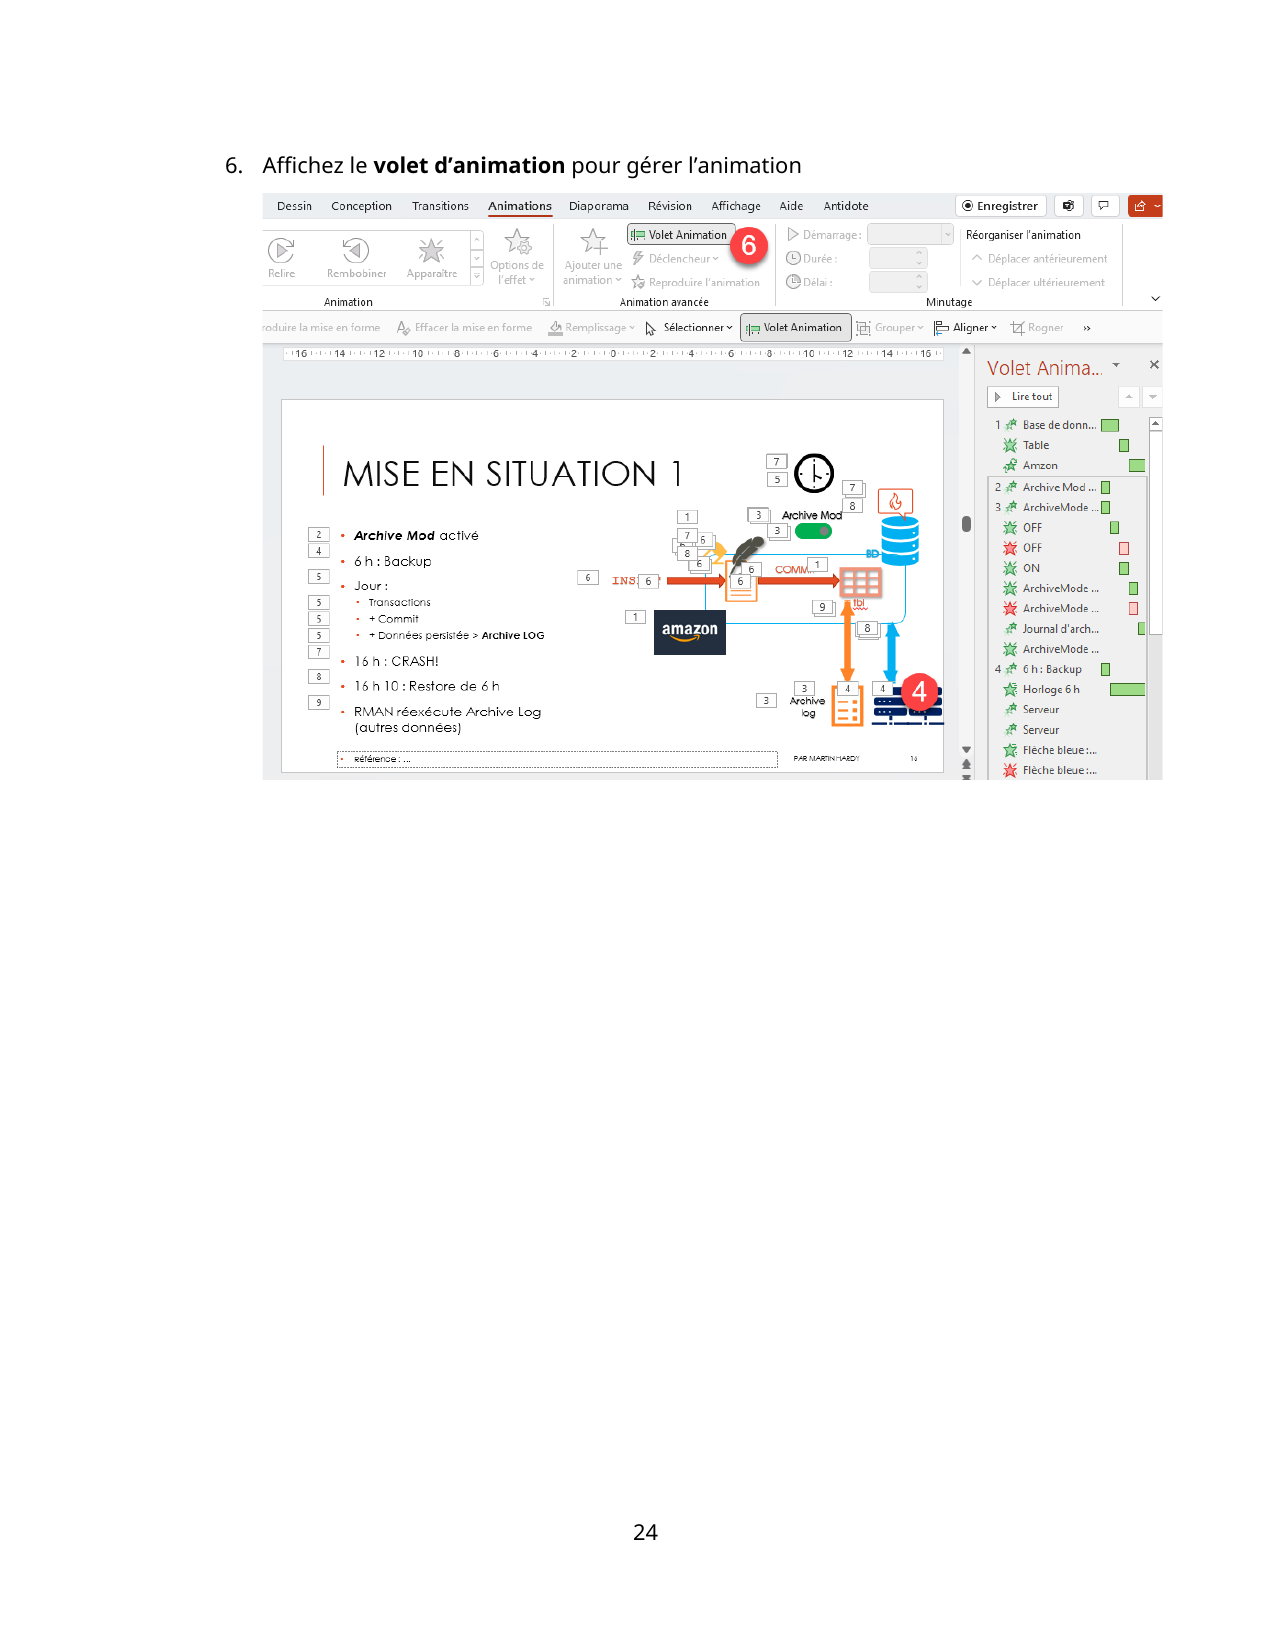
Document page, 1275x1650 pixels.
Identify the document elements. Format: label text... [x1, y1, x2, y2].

picture [262, 184, 1163, 780]
